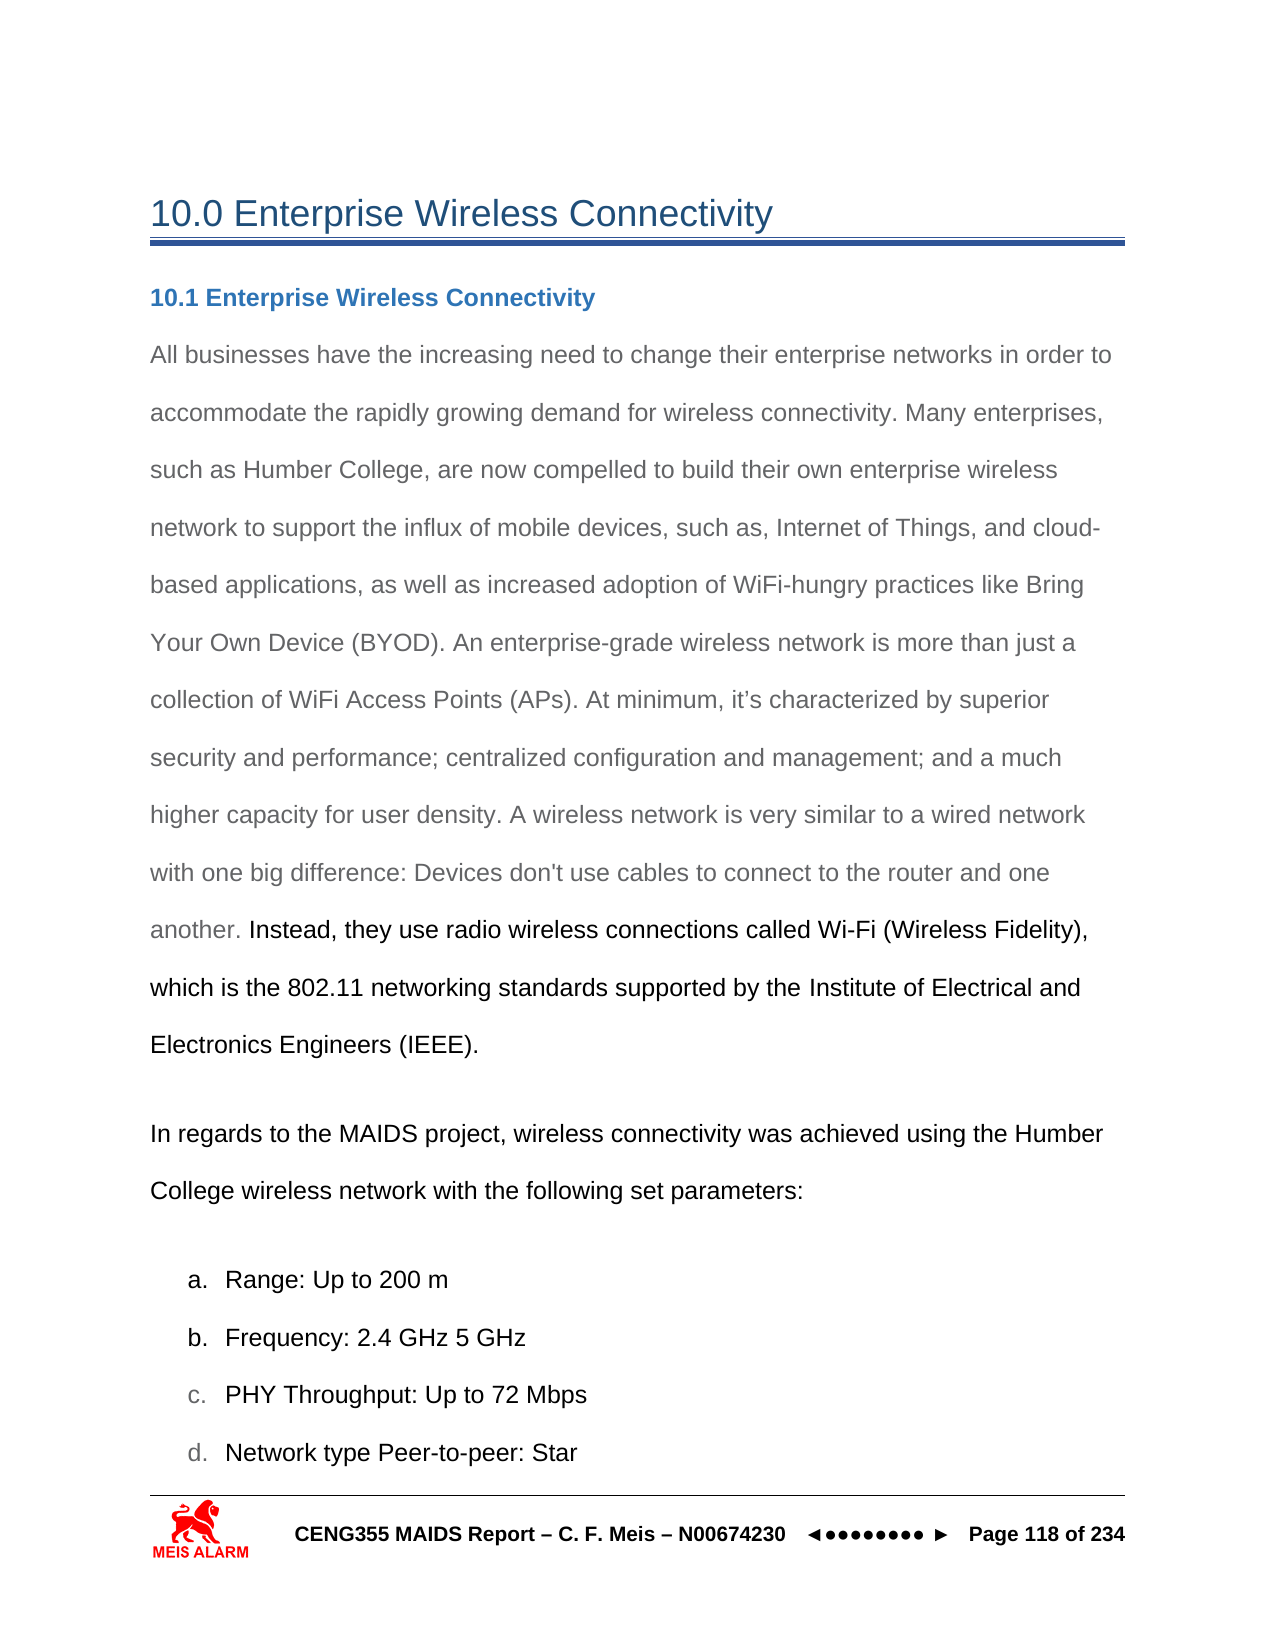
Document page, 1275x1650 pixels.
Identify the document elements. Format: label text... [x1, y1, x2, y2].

list Network type Peer-to-peer: Star [187, 1438, 1125, 1466]
subtitle 10.1 Enterprise Wireless Connectivity [150, 283, 1125, 311]
picture [150, 1498, 253, 1561]
text In regards to the MAIDS project, wireless connectivity was achieved using the Humber College wireless network with the following set parameters: [150, 1119, 1125, 1205]
list Frequency: 2.4 GHz 5 GHz [187, 1323, 1125, 1351]
list PHY Throughput: Up to 72 Mbps [187, 1380, 1125, 1409]
text All businesses have the increasing need to change their enterprise networks in order to accommodate the rapidly growing demand for wireless connectivity. Many enterprises, such as Humber College, are now compelled to build their own enterprise wireless network to support the influx of mobile devices, such as, Internet of Things, and cloud-based applications, as well as increased adoption of WiFi-hungry practices like Bring Your Own Device (BYOD). An enterprise-grade wireless network is more than just a collection of WiFi Access Points (APs). At minimum, it’s characterized by superior security and performance; centralized configuration and management; and a much higher capacity for user density. A wireless network is very similar to a wired network with one big difference: Devices don't use cables to connect to the router and one another. Instead, they use radio wireless connections called Wi-Fi (Wireless Fidelity), which is the 802.11 networking standards supported by the Institute of Electrical and Electronics Engineers (IEEE). [150, 340, 1125, 1059]
subtitle 10.0 Enterprise Wireless Connectivity [150, 192, 1125, 237]
list Range: Up to 200 m [187, 1265, 1125, 1294]
